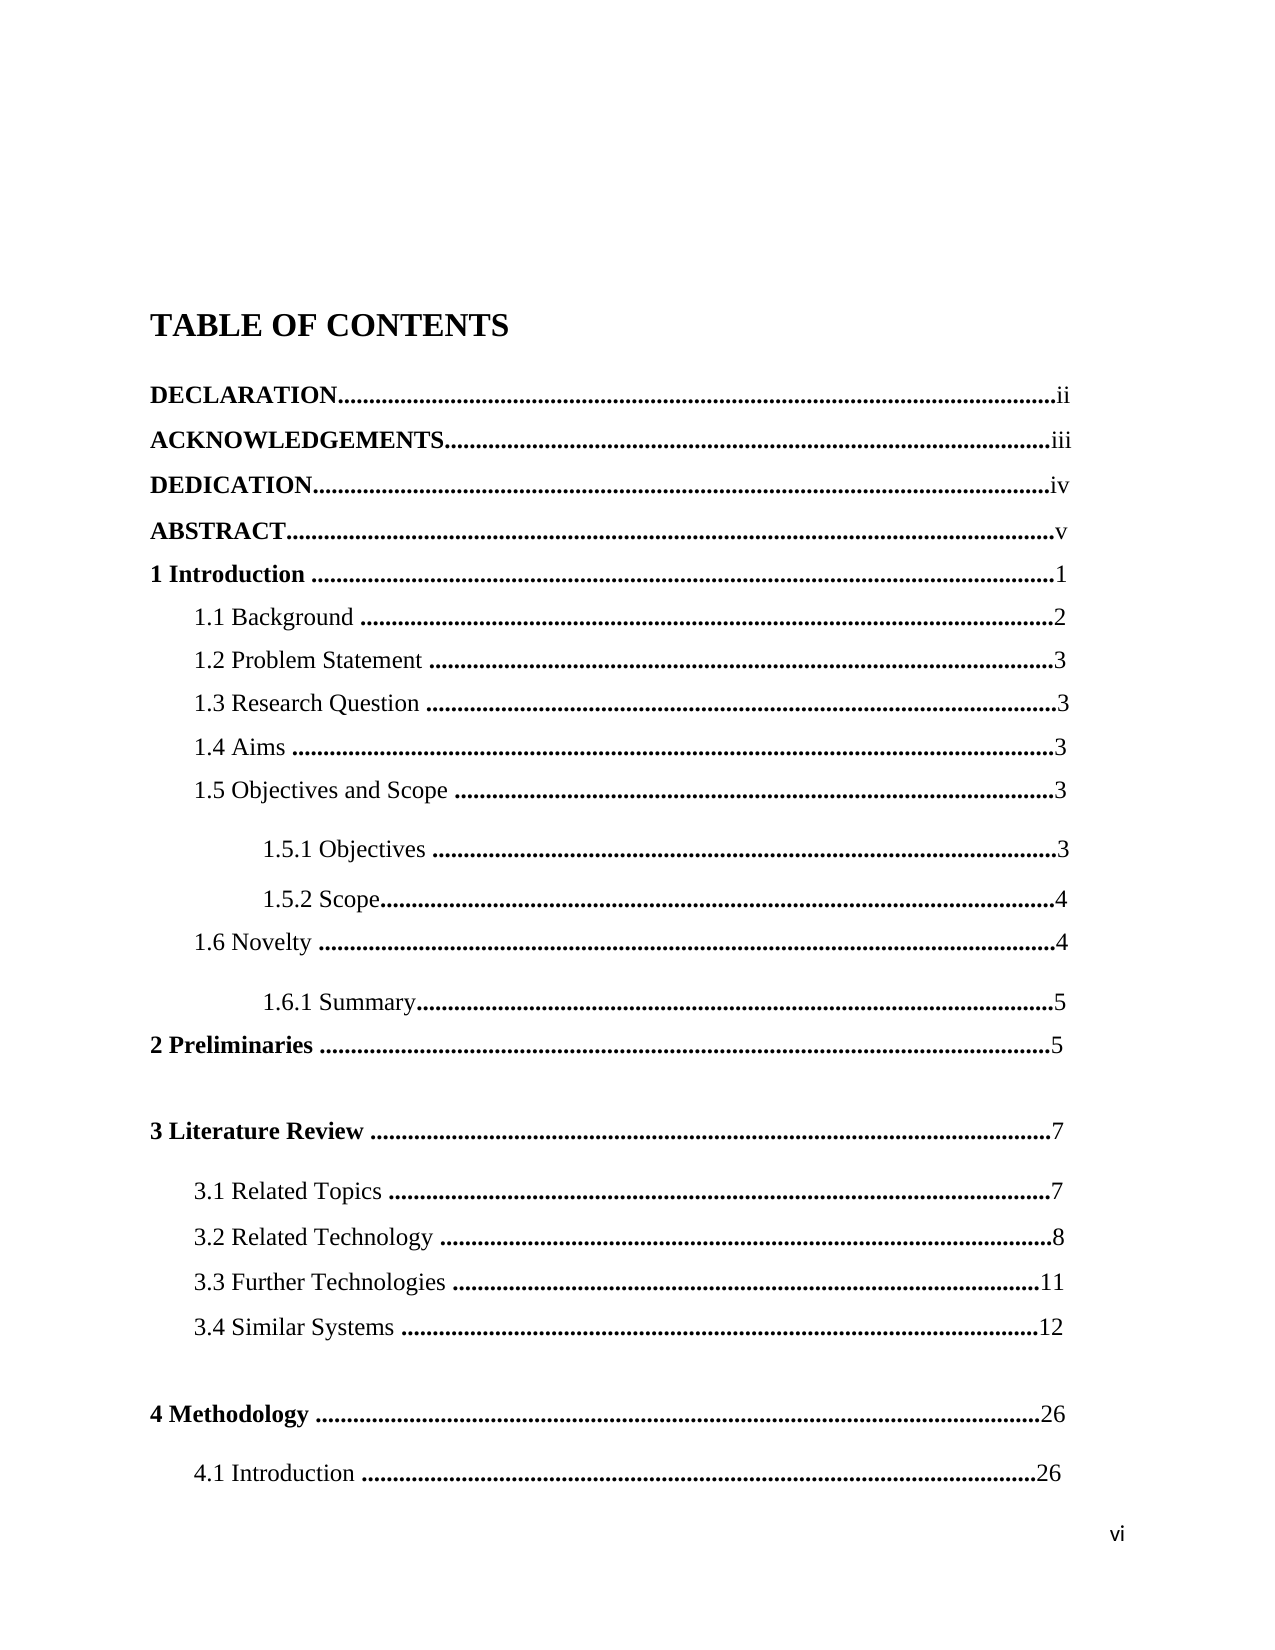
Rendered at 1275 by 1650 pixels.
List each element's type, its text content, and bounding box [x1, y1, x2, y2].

text 3.4 Similar Systems ......................................................................................................12 4 Methodology ....................................................................................................................26 [150, 1312, 1125, 1427]
text DEDICATION......................................................................................................................iv [150, 471, 1125, 499]
text 1.6.1 Summary......................................................................................................5 2 Preliminaries .....................................................................................................................5 3 Literature Review .............................................................................................................7 [150, 987, 1125, 1145]
text 3.2 Related Technology ..................................................................................................8 [150, 1222, 1125, 1250]
text 1.5.2 Scope............................................................................................................4 1.6 Novelty ......................................................................................................................4 [150, 884, 1125, 956]
text 3.3 Further Technologies ..............................................................................................11 [150, 1267, 1125, 1296]
text ABSTRACT...........................................................................................................................v 1 Introduction .......................................................................................................................1 1.1 Background ...............................................................................................................2 1.2 Problem Statement ....................................................................................................3 1.3 Research Question .....................................................................................................3 1.4 Aims ..........................................................................................................................3 1.5 Objectives and Scope ................................................................................................3 [150, 516, 1125, 803]
text ACKNOWLEDGEMENTS.................................................................................................iii [150, 425, 1125, 454]
text TABLE OF CONTENTS [150, 306, 1125, 344]
text 4.1 Introduction ............................................................................................................26 [150, 1458, 1125, 1487]
text DECLARATION...................................................................................................................ii [150, 380, 1125, 408]
text 3.1 Related Topics ..........................................................................................................7 [150, 1176, 1125, 1205]
text 1.5.1 Objectives ....................................................................................................3 [150, 834, 1125, 863]
